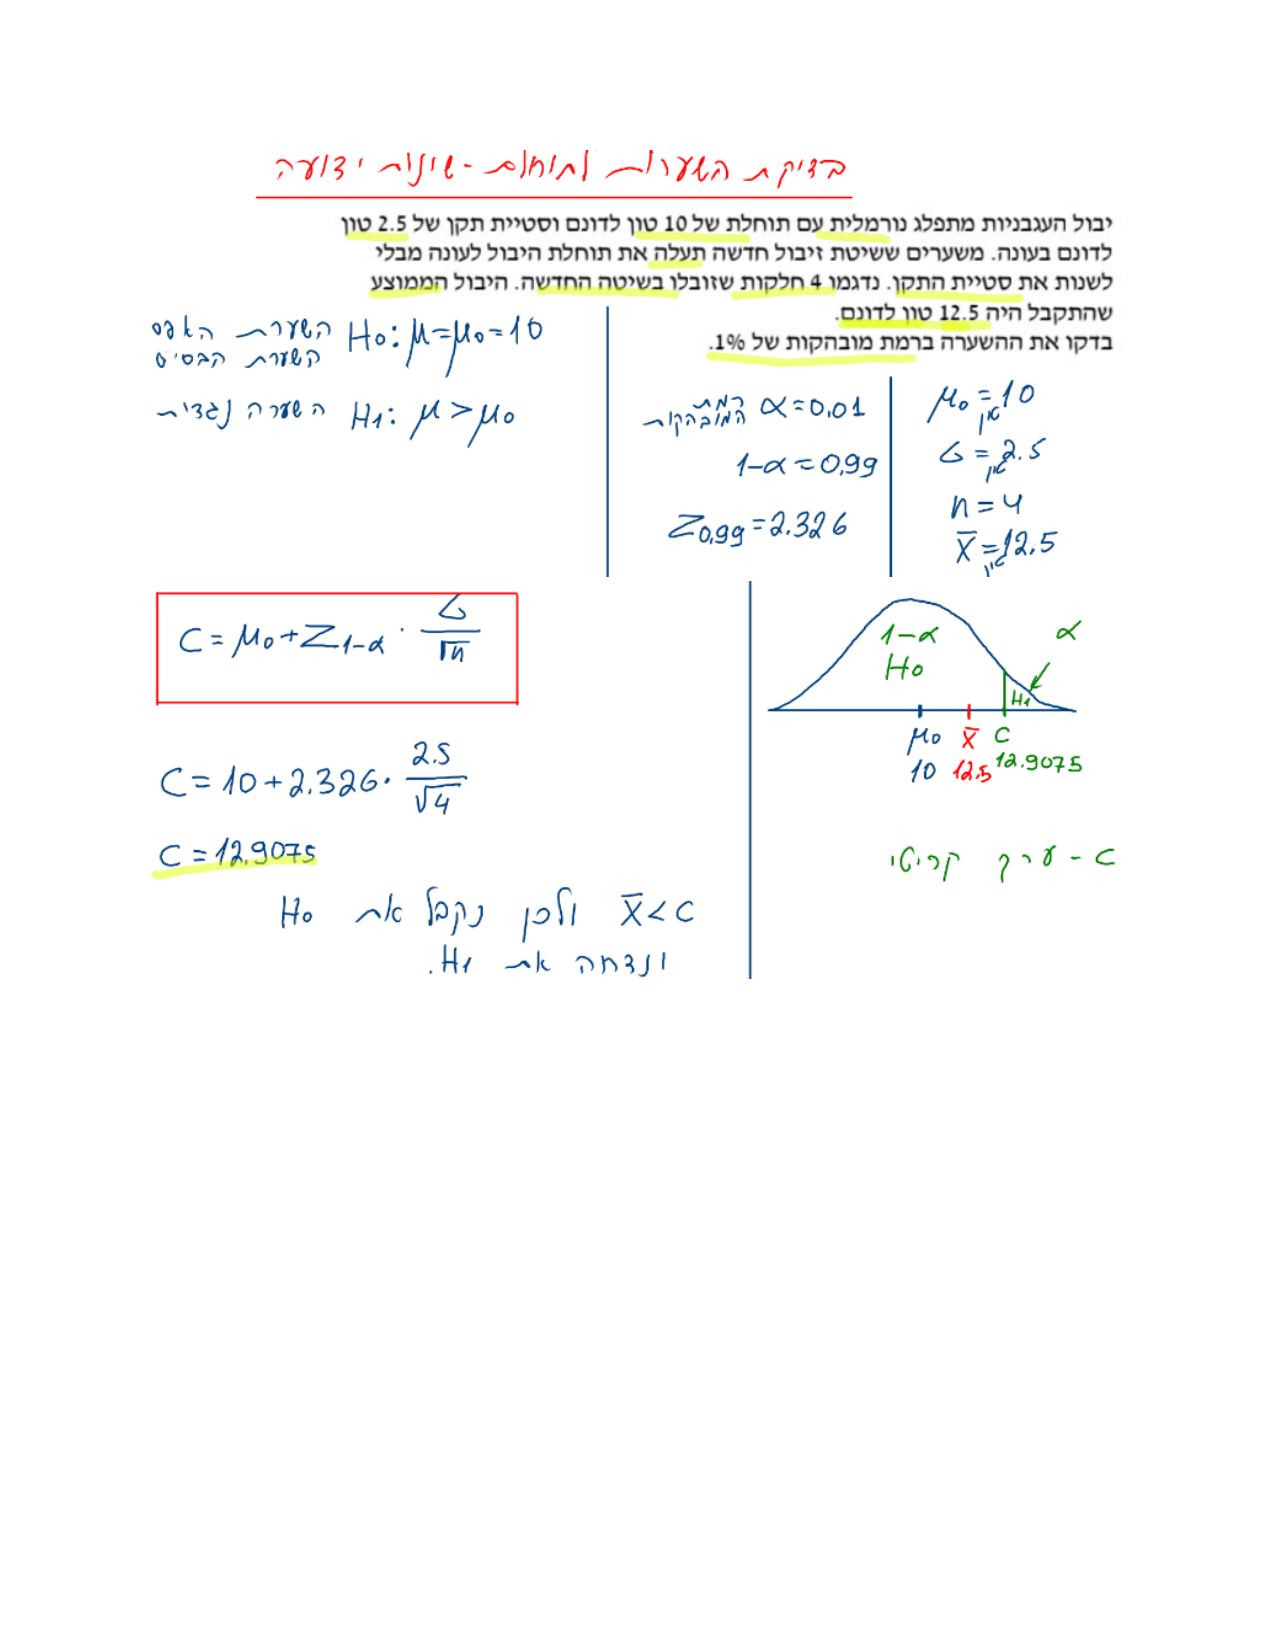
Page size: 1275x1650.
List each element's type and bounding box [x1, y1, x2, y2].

picture [150, 150, 1125, 577]
picture [150, 581, 1125, 979]
